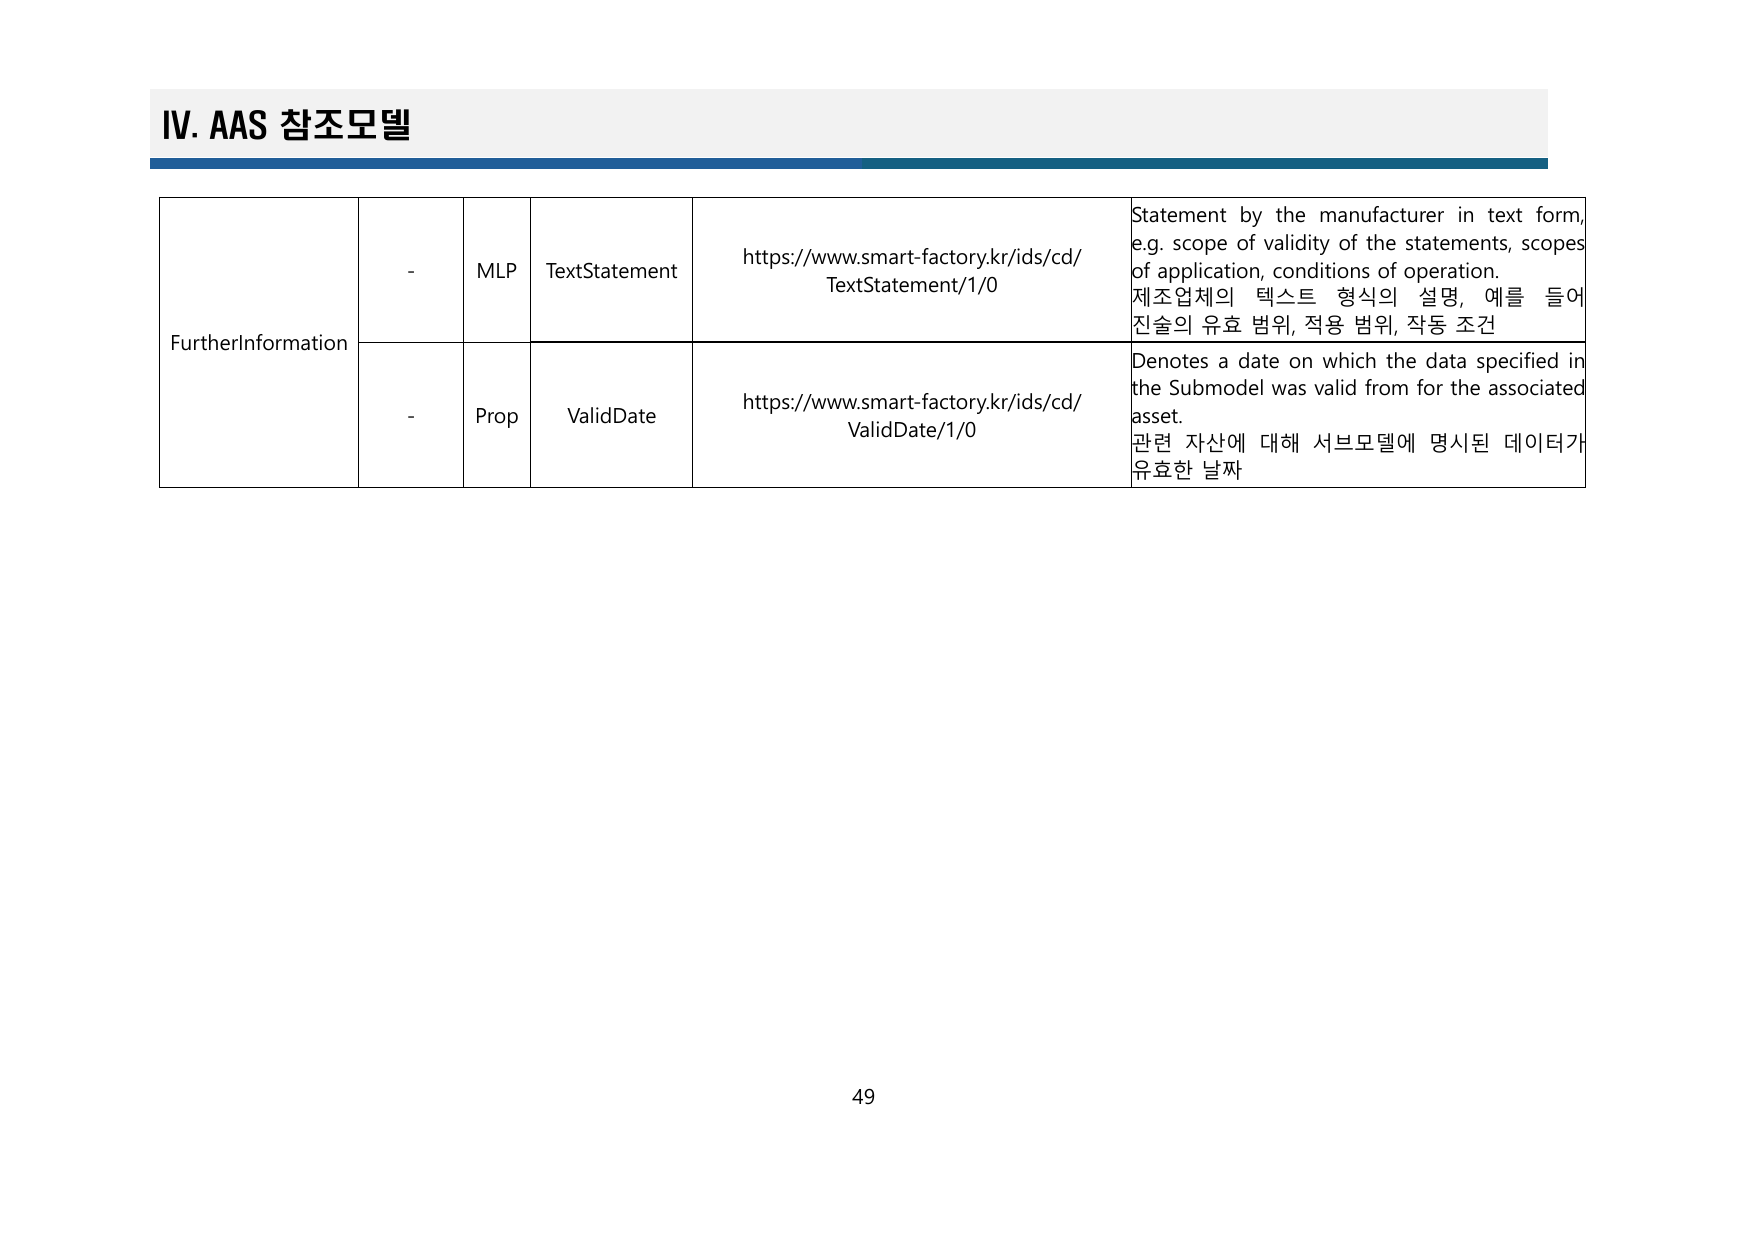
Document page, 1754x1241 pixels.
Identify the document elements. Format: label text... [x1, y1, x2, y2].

table_cell MLP [464, 198, 530, 341]
table_cell https://www.smart-factory.kr/ids/cd/TextStatement/1/0 [693, 198, 1131, 341]
table_cell TextStatement [531, 198, 692, 341]
table_cell FurtherInformation [160, 198, 358, 487]
table_cell Denotes a date on which the data specified in the Submodel was valid from for the associated asset. 관련 자산에 대해 서브모델에 명시된 데이터가 유효한 날짜 [1132, 343, 1585, 487]
table_cell - [359, 198, 463, 341]
table_cell https://www.smart-factory.kr/ids/cd/ValidDate/1/0 [693, 343, 1131, 487]
table_cell Statement by the manufacturer in text form, e.g. scope of validity of the statements, scopes of application, conditions of operation. 제조업체의 텍스트 형식의 설명, 예를 들어 진술의 유효 범위, 적용 범위, 작동 조건 [1132, 198, 1585, 341]
table_cell ValidDate [531, 343, 692, 487]
table_cell - [359, 343, 463, 487]
table_cell Prop [464, 343, 530, 487]
